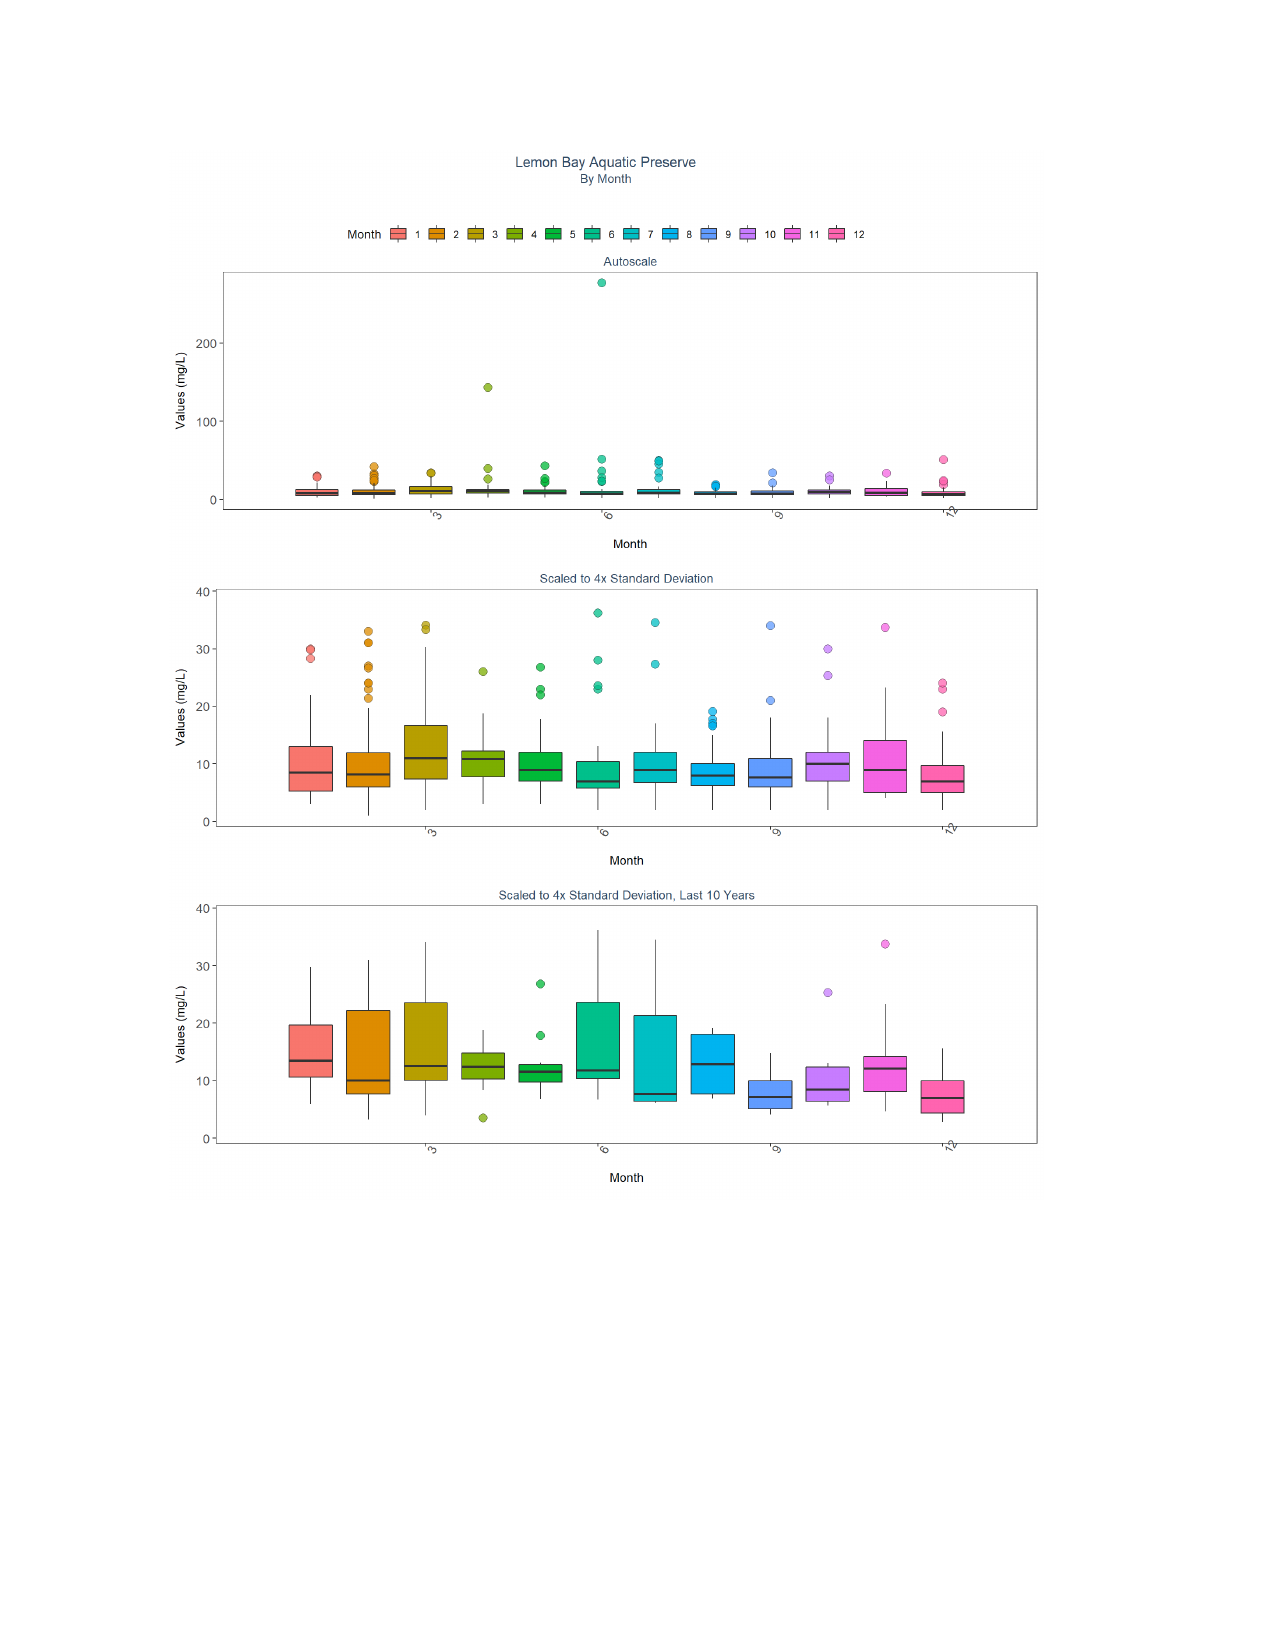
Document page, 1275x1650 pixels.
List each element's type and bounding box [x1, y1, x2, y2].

picture [168, 150, 1044, 1200]
